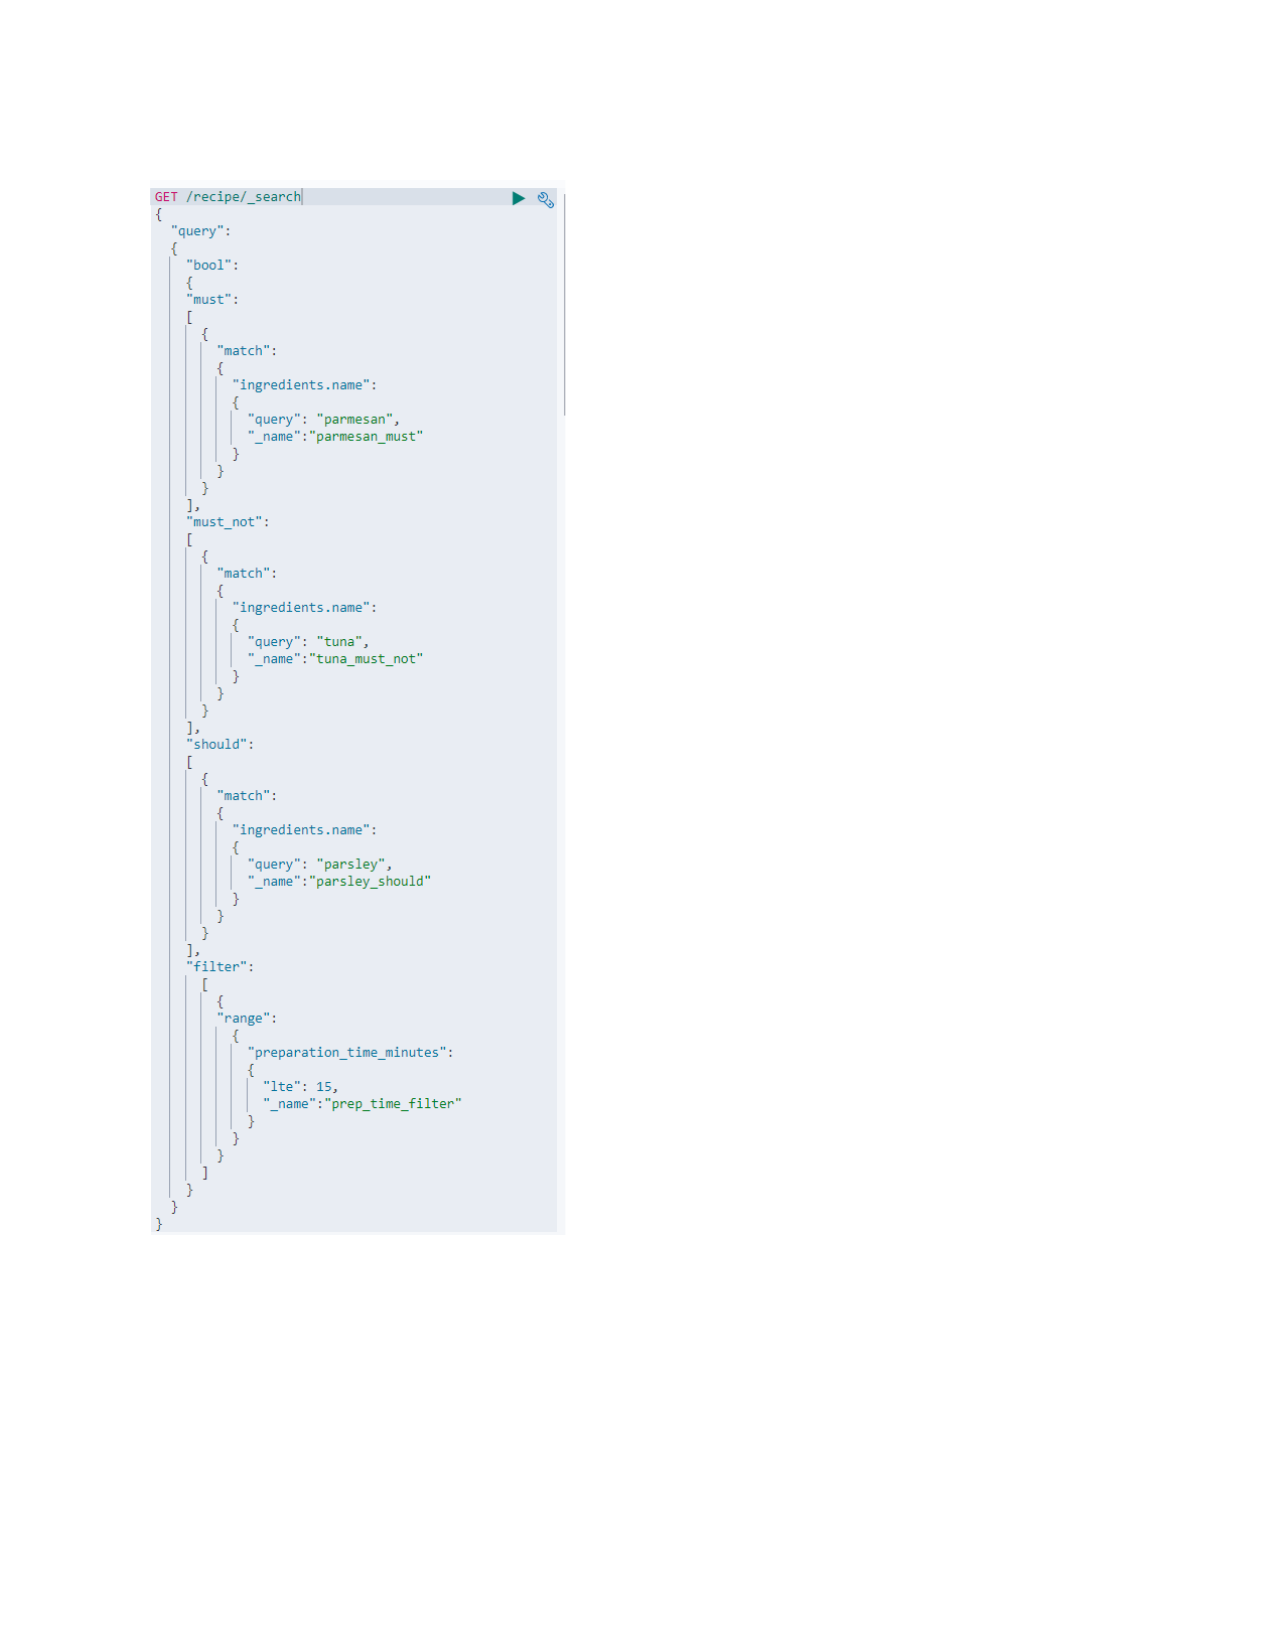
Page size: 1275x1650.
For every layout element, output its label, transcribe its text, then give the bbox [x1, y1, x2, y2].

picture [150, 180, 566, 1235]
